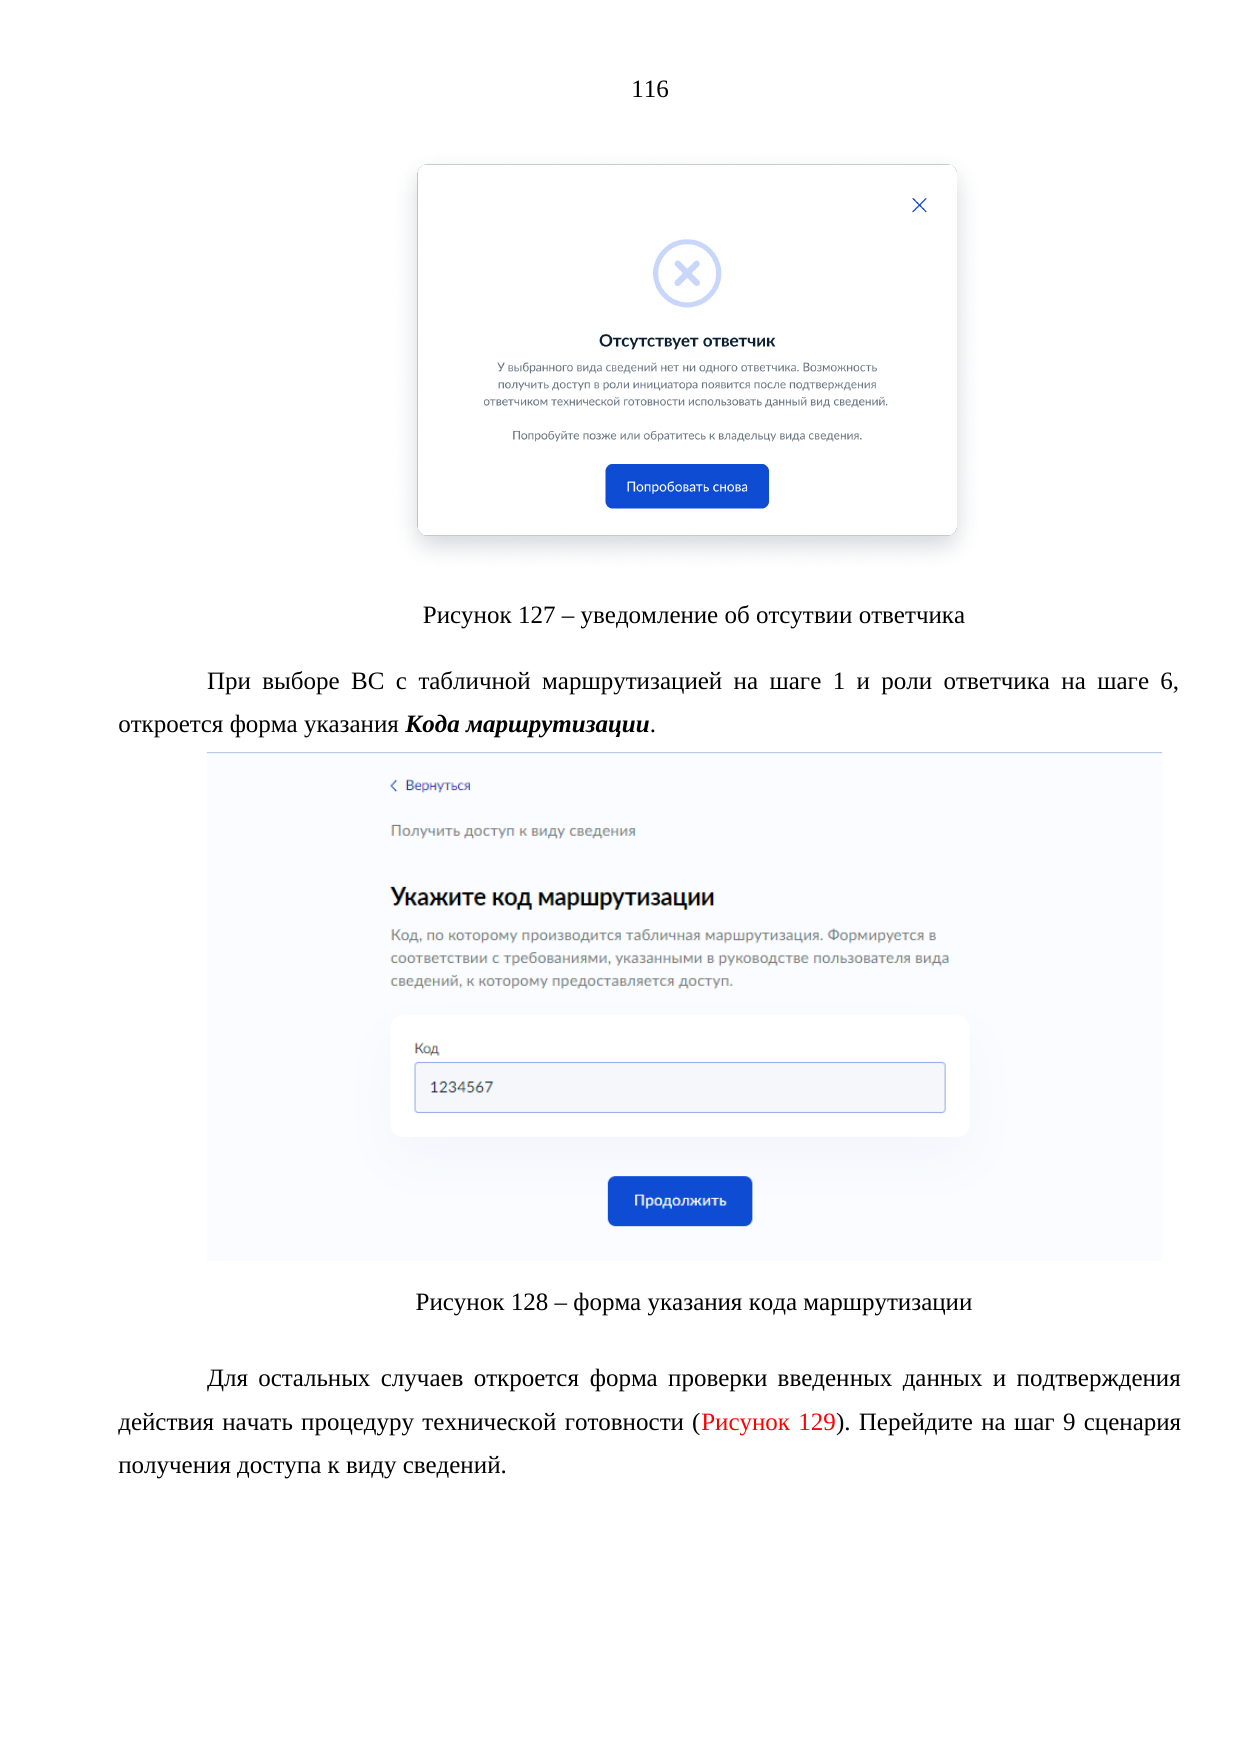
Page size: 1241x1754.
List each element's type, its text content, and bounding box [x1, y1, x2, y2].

text При выборе ВС с табличной маршрутизацией на шаге 1 и роли ответчика на шаге 6, откроется форма указания Кода маршрутизации. [118, 666, 1181, 738]
text Для остальных случаев откроется форма проверки введенных данных и подтверждения действия начать процедуру технической готовности (Рисунок 129). Перейдите на шаг 9 сценария получения доступа к виду сведений. [118, 1363, 1181, 1478]
picture [206, 752, 1163, 1261]
picture [390, 147, 984, 573]
